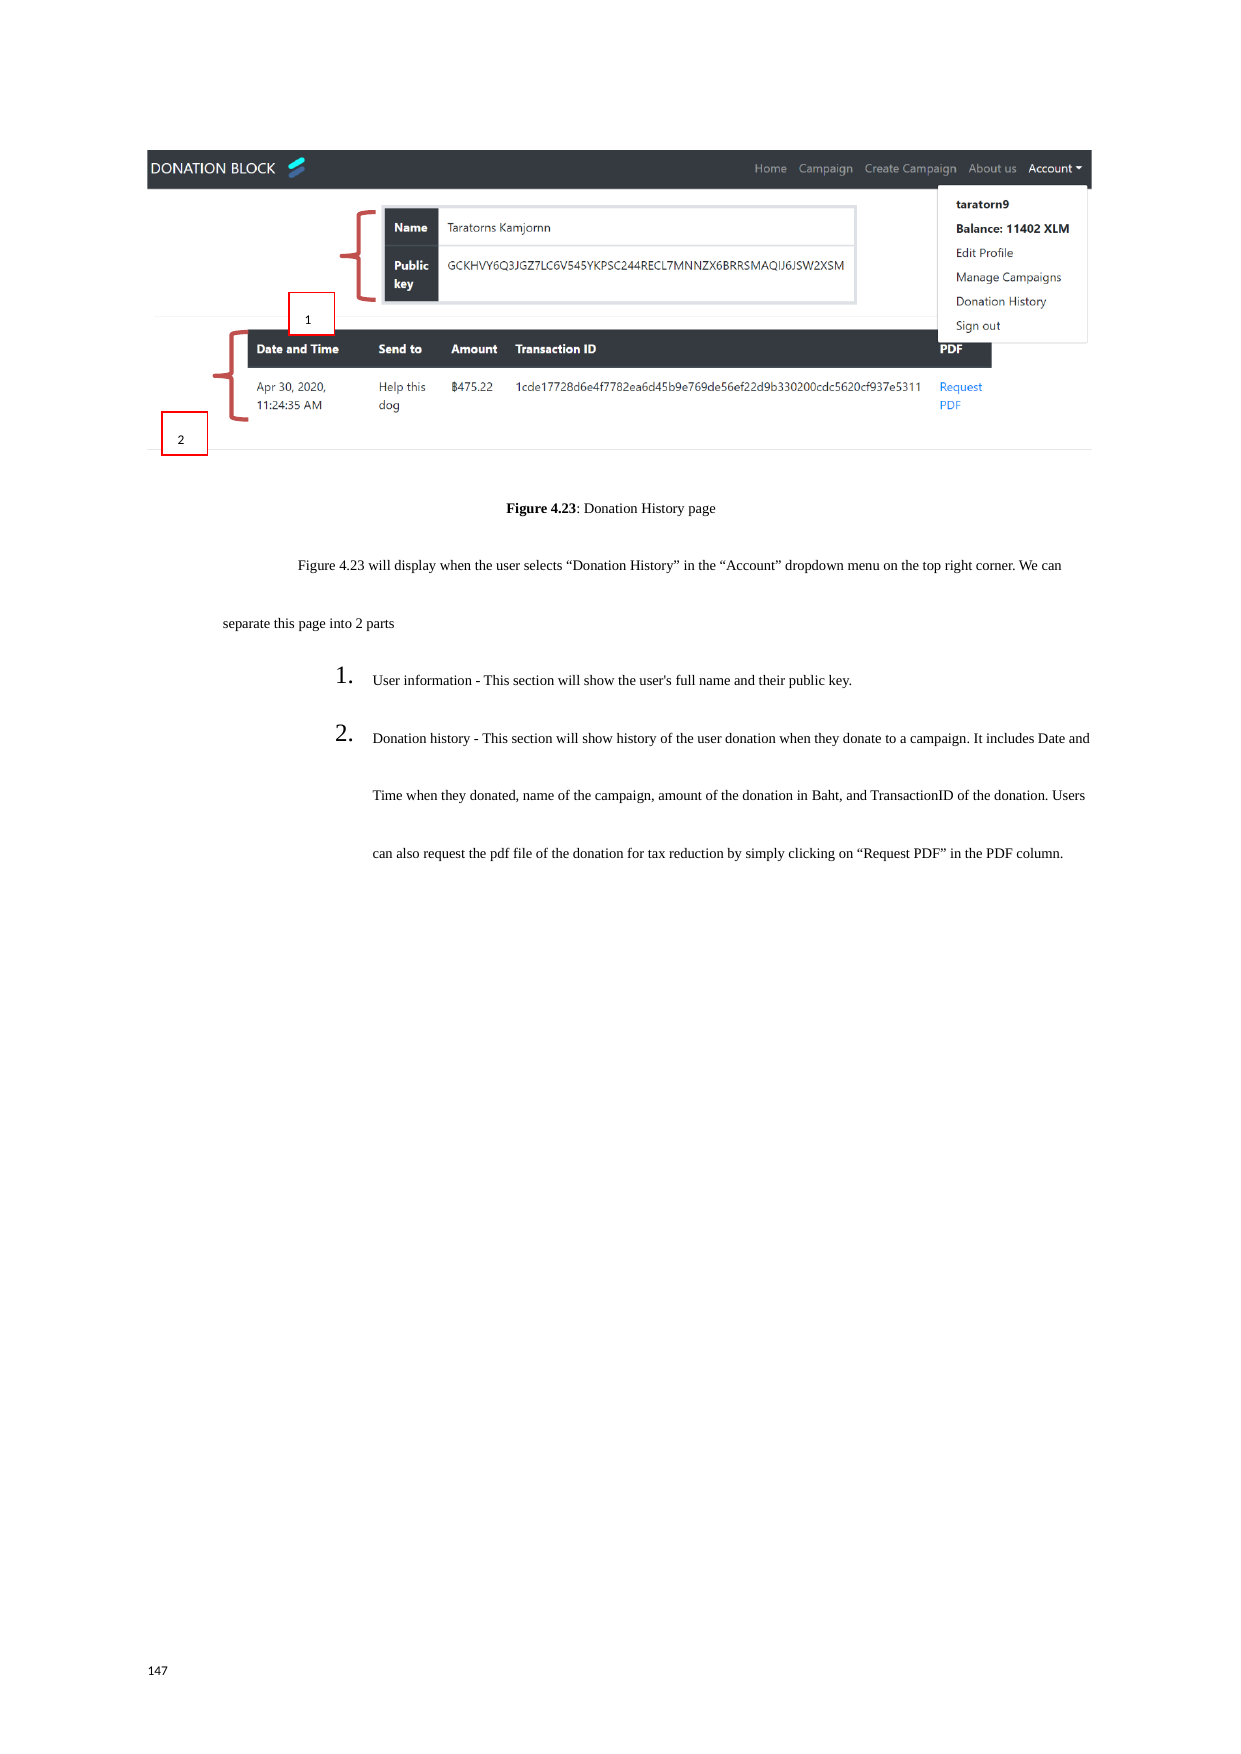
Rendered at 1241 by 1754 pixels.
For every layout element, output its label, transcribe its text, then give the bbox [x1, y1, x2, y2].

picture [147, 150, 1092, 460]
text Figure 4.23 will display when the user selects “Donation History” in the “Account” dropdown menu on the top right corner. We can separate this page into 2 parts [223, 545, 1090, 631]
text Figure 4.23: Donation History page [147, 488, 1090, 516]
list User information - This section will show the user's full name and their public key. [335, 660, 1090, 689]
list Donation history - This section will show history of the user donation when they donate to a campaign. It includes Date and Time when they donated, name of the campaign, amount of the donation in Baht, and TransactionID of the donation. Users can also request the pdf file of the donation for tax reduction by simply clicking on “Request PDF” in the PDF column. [335, 718, 1090, 861]
